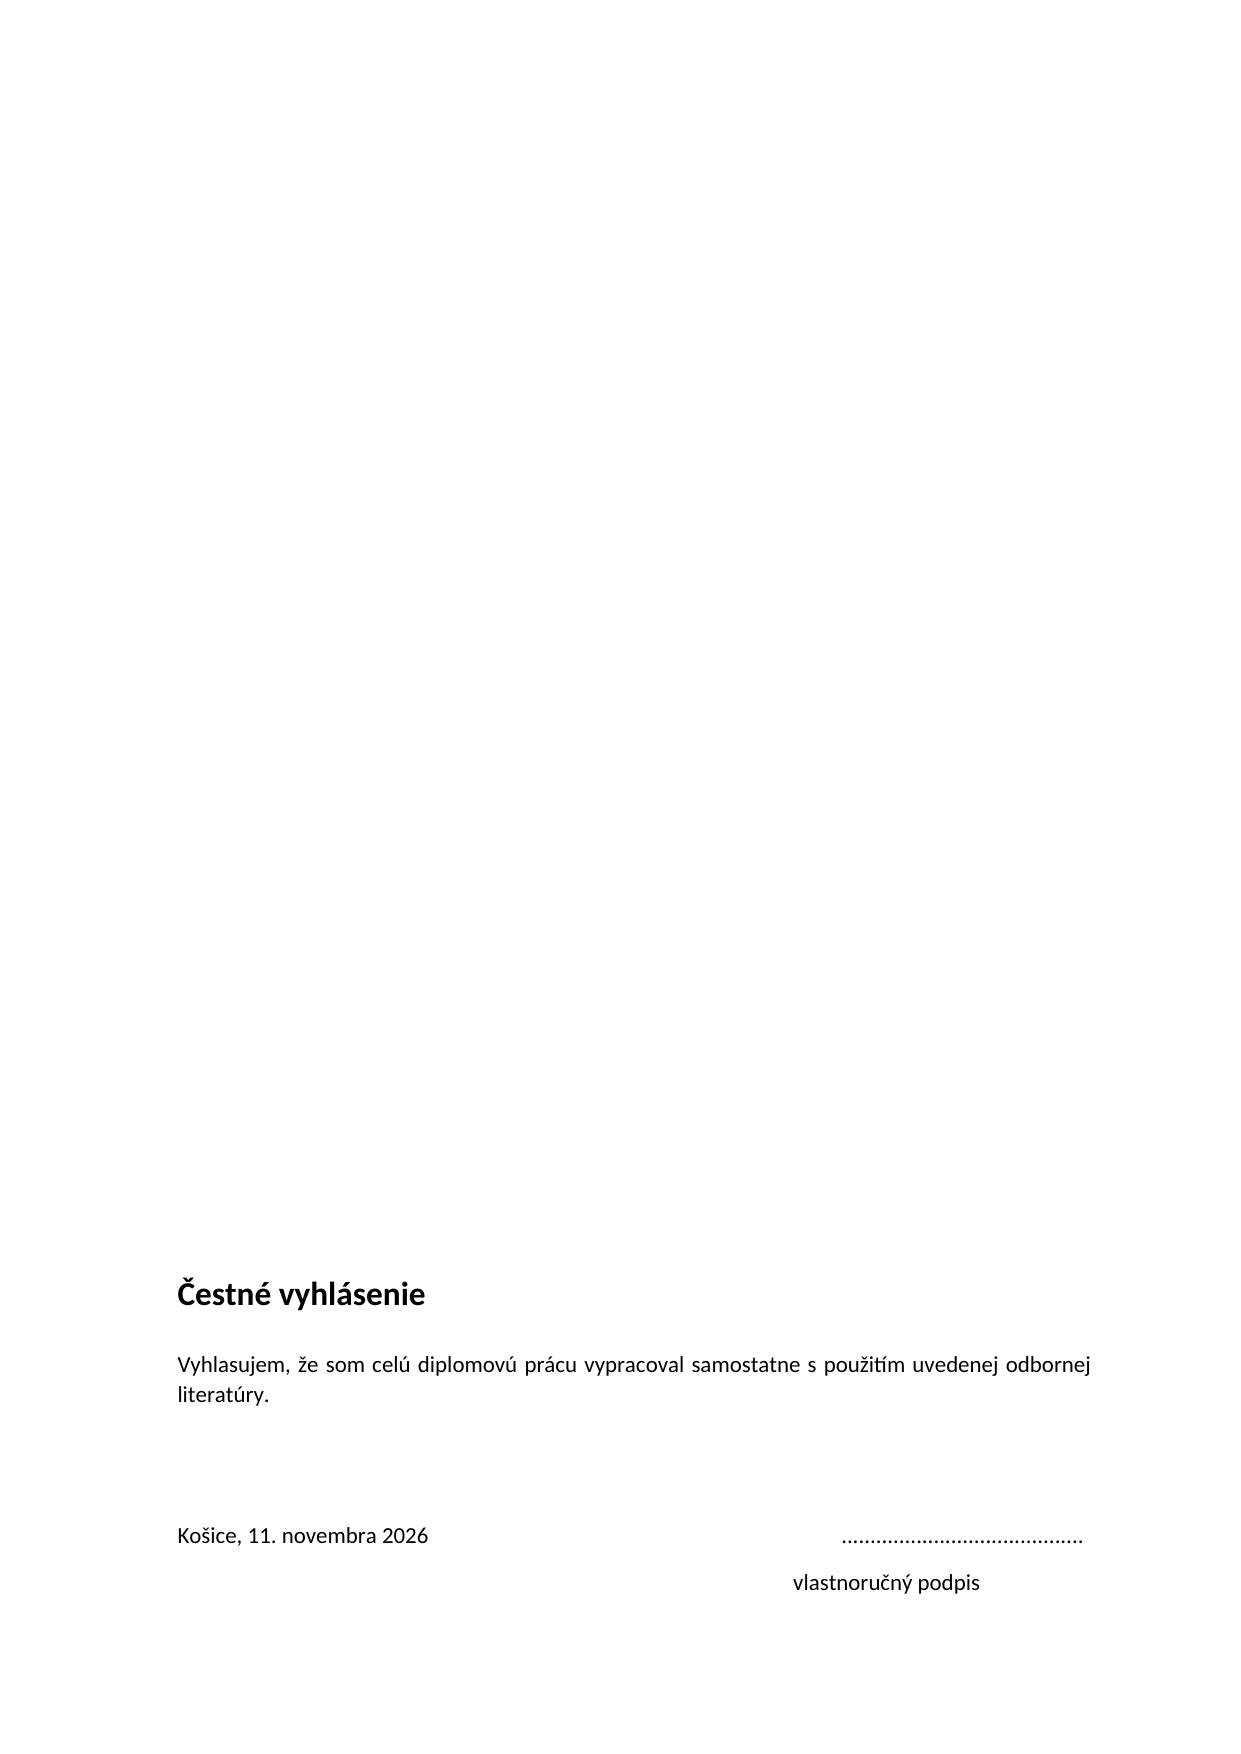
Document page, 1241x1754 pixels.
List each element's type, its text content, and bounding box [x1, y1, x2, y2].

text vlastnoručný podpis [177, 1568, 1092, 1596]
text Vyhlasujem, že som celú diplomovú prácu vypracoval samostatne s použitím uvedenej odbornej literatúry. [177, 1350, 1092, 1409]
text Košice, 29. apríla 2020 .......................................... [177, 1521, 1092, 1549]
text Čestné vyhlásenie [177, 1273, 1092, 1313]
